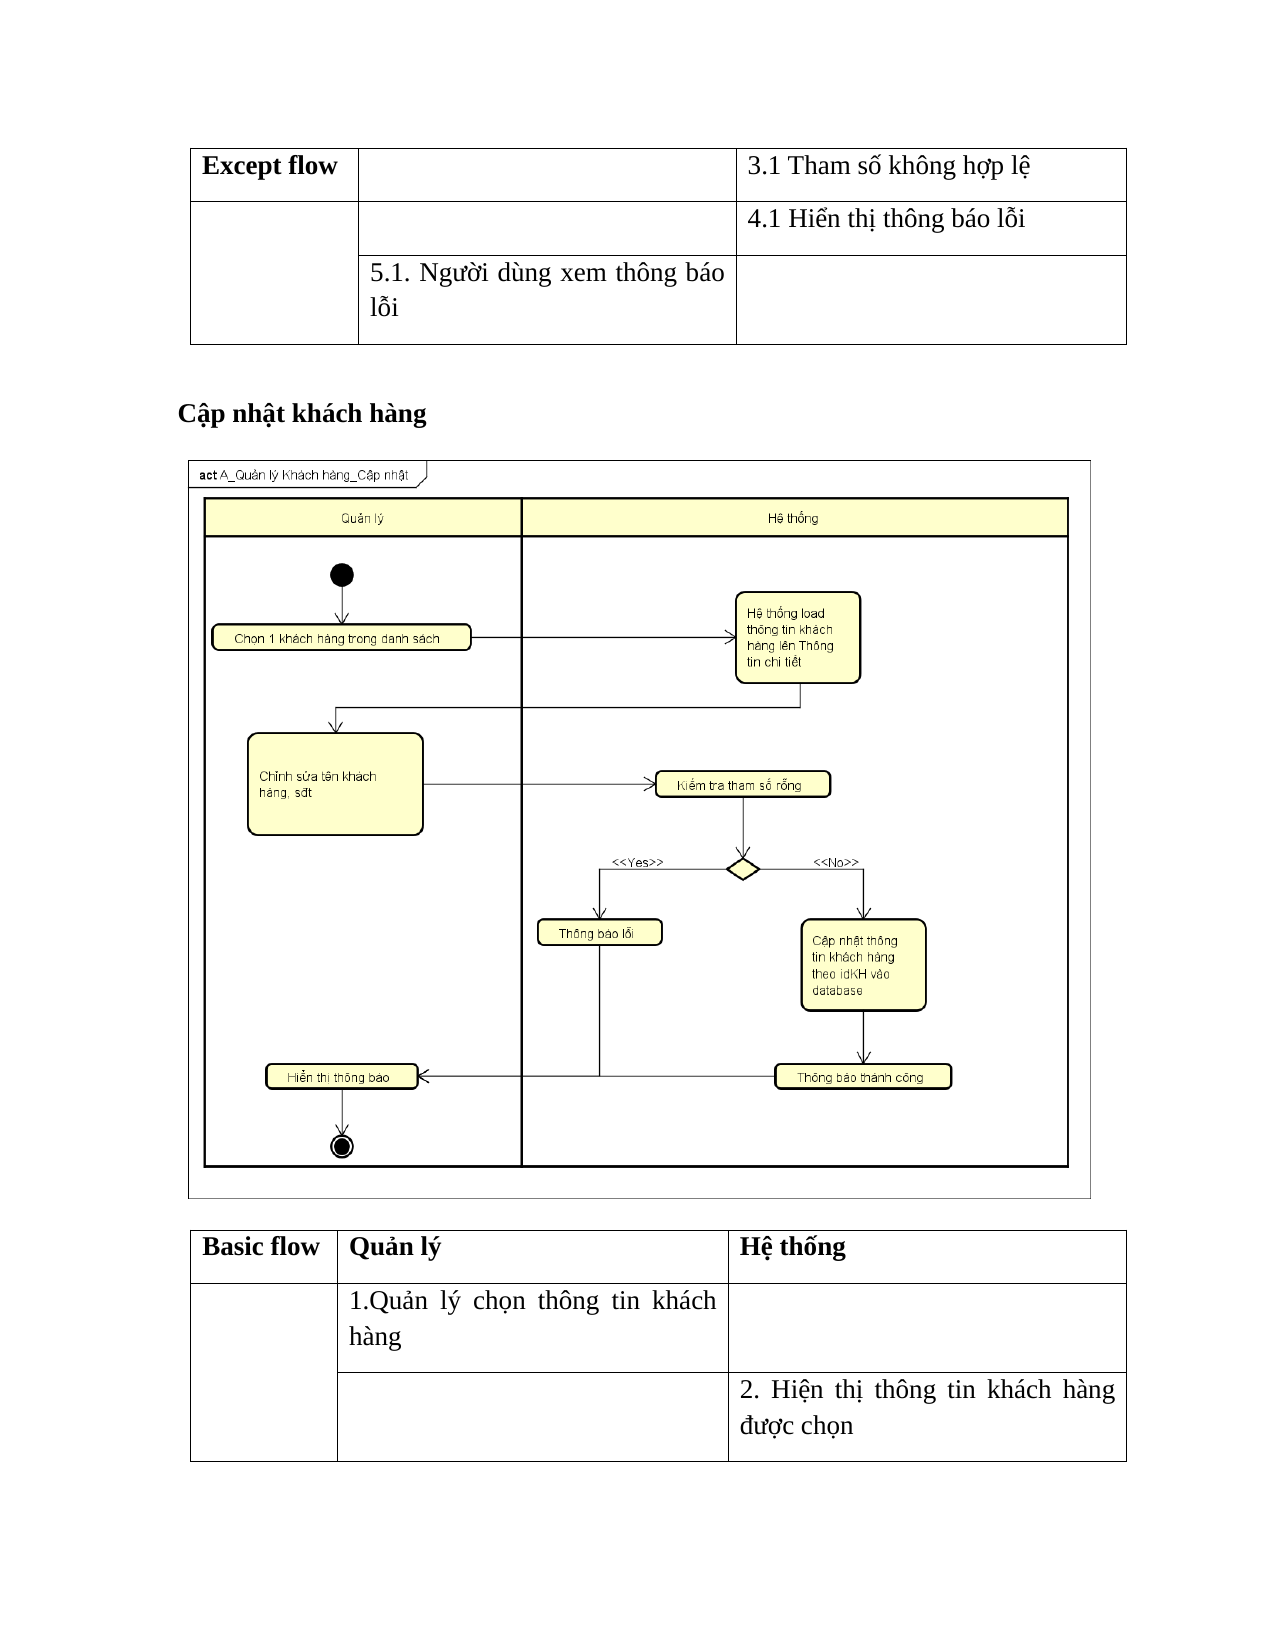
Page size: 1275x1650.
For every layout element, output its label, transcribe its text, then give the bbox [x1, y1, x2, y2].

table_cell [191, 202, 358, 344]
table_cell 5.1. Người dùng xem thông báo lỗi [359, 256, 736, 344]
table_cell 2. Hiện thị thông tin khách hàng được chọn [729, 1373, 1126, 1461]
table_cell [338, 1373, 728, 1461]
table_header Hệ thống [729, 1231, 1126, 1283]
table_cell [737, 256, 1126, 344]
table_cell 4.1 Hiển thị thông báo lỗi [737, 202, 1126, 254]
table_cell [359, 149, 736, 201]
table_cell [191, 1284, 337, 1461]
table_cell Except flow [191, 149, 358, 201]
table_header Basic flow [191, 1231, 337, 1283]
table_header Quản lý [338, 1231, 728, 1283]
picture [177, 449, 1101, 1209]
table_cell 3.1 Tham số không hợp lệ [737, 149, 1126, 201]
table_cell [359, 202, 736, 254]
table_cell 1.Quản lý chọn thông tin khách hàng [338, 1284, 728, 1372]
table_cell [729, 1284, 1126, 1372]
text Cập nhật khách hàng [177, 397, 1127, 428]
